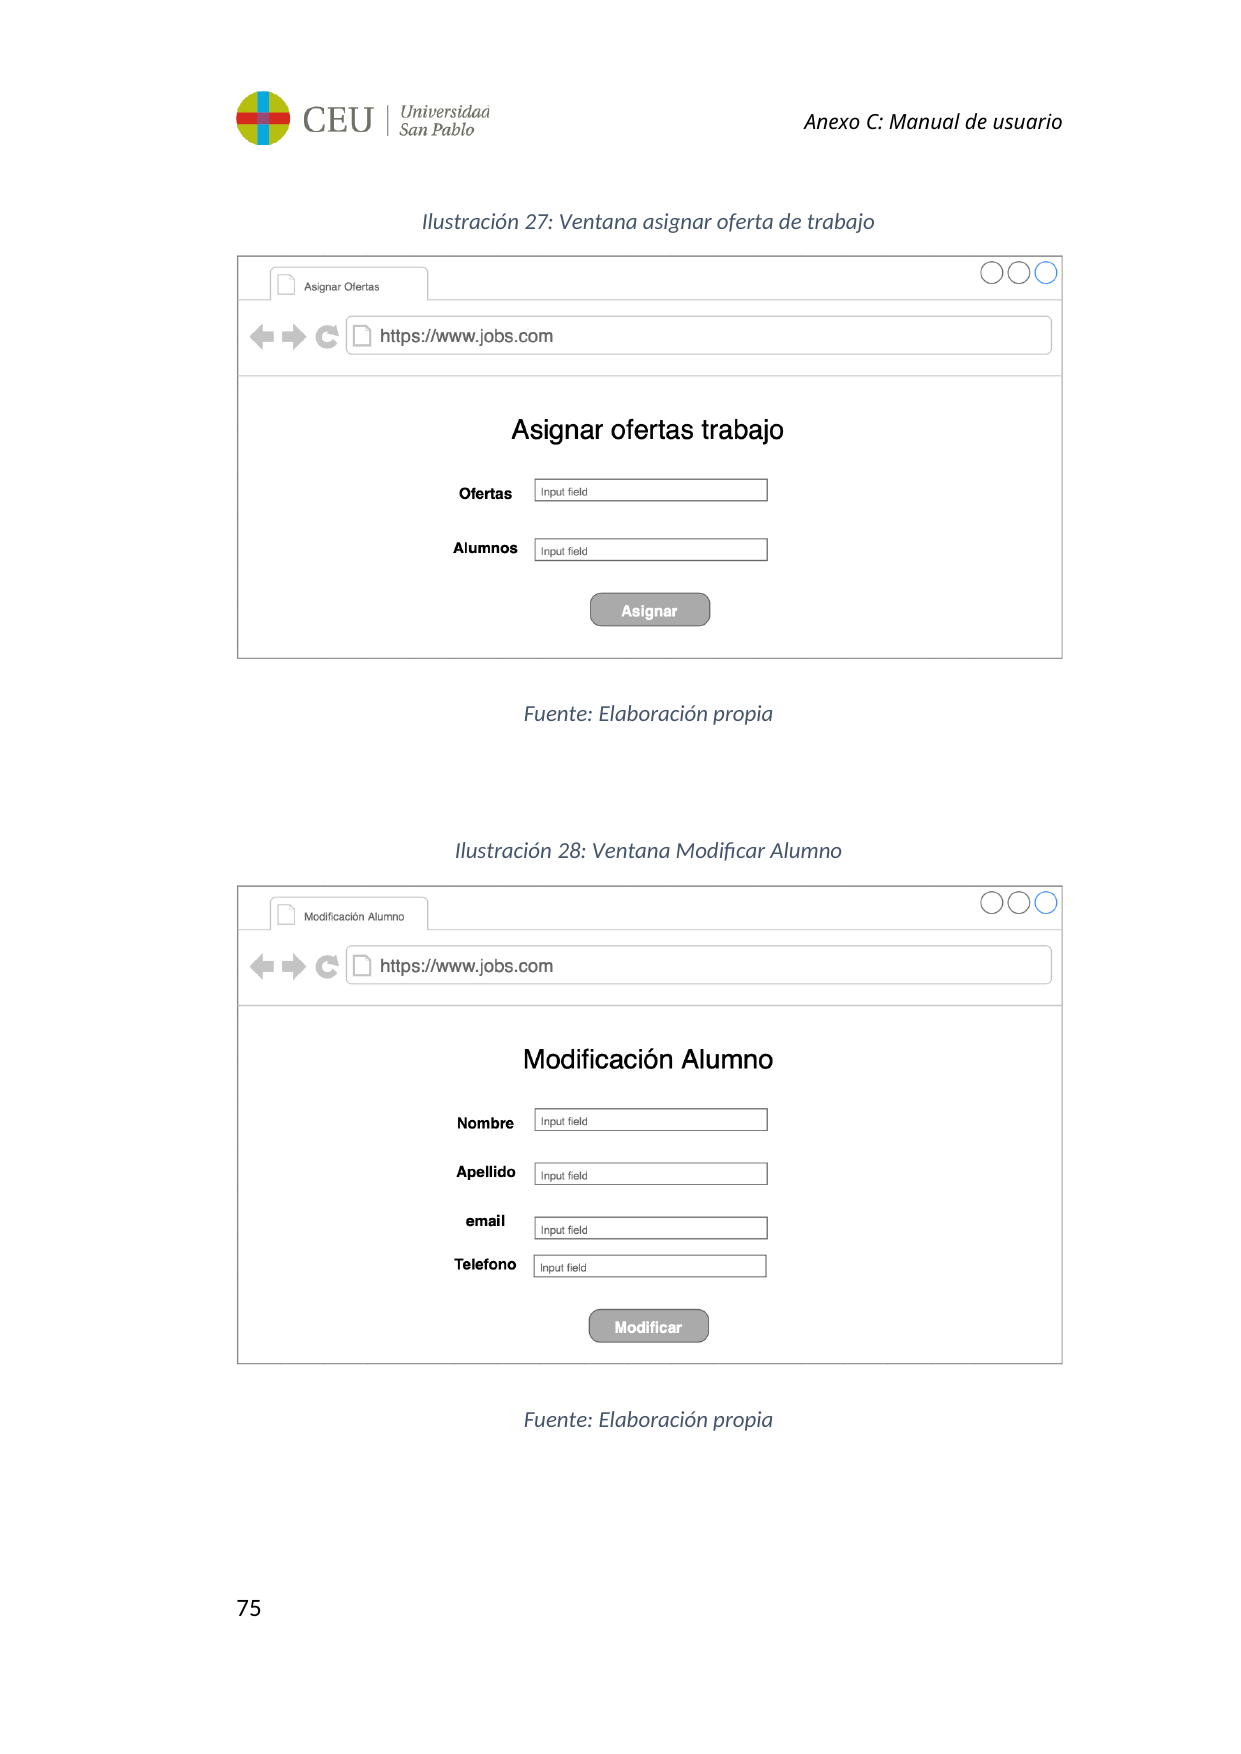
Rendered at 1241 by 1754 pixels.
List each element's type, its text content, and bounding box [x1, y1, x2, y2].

picture [236, 885, 1063, 1365]
picture [236, 255, 1063, 659]
list Fuente: Elaboración propia [236, 699, 1063, 727]
list Fuente: Elaboración propia [236, 1405, 1063, 1433]
picture [235, 89, 490, 146]
